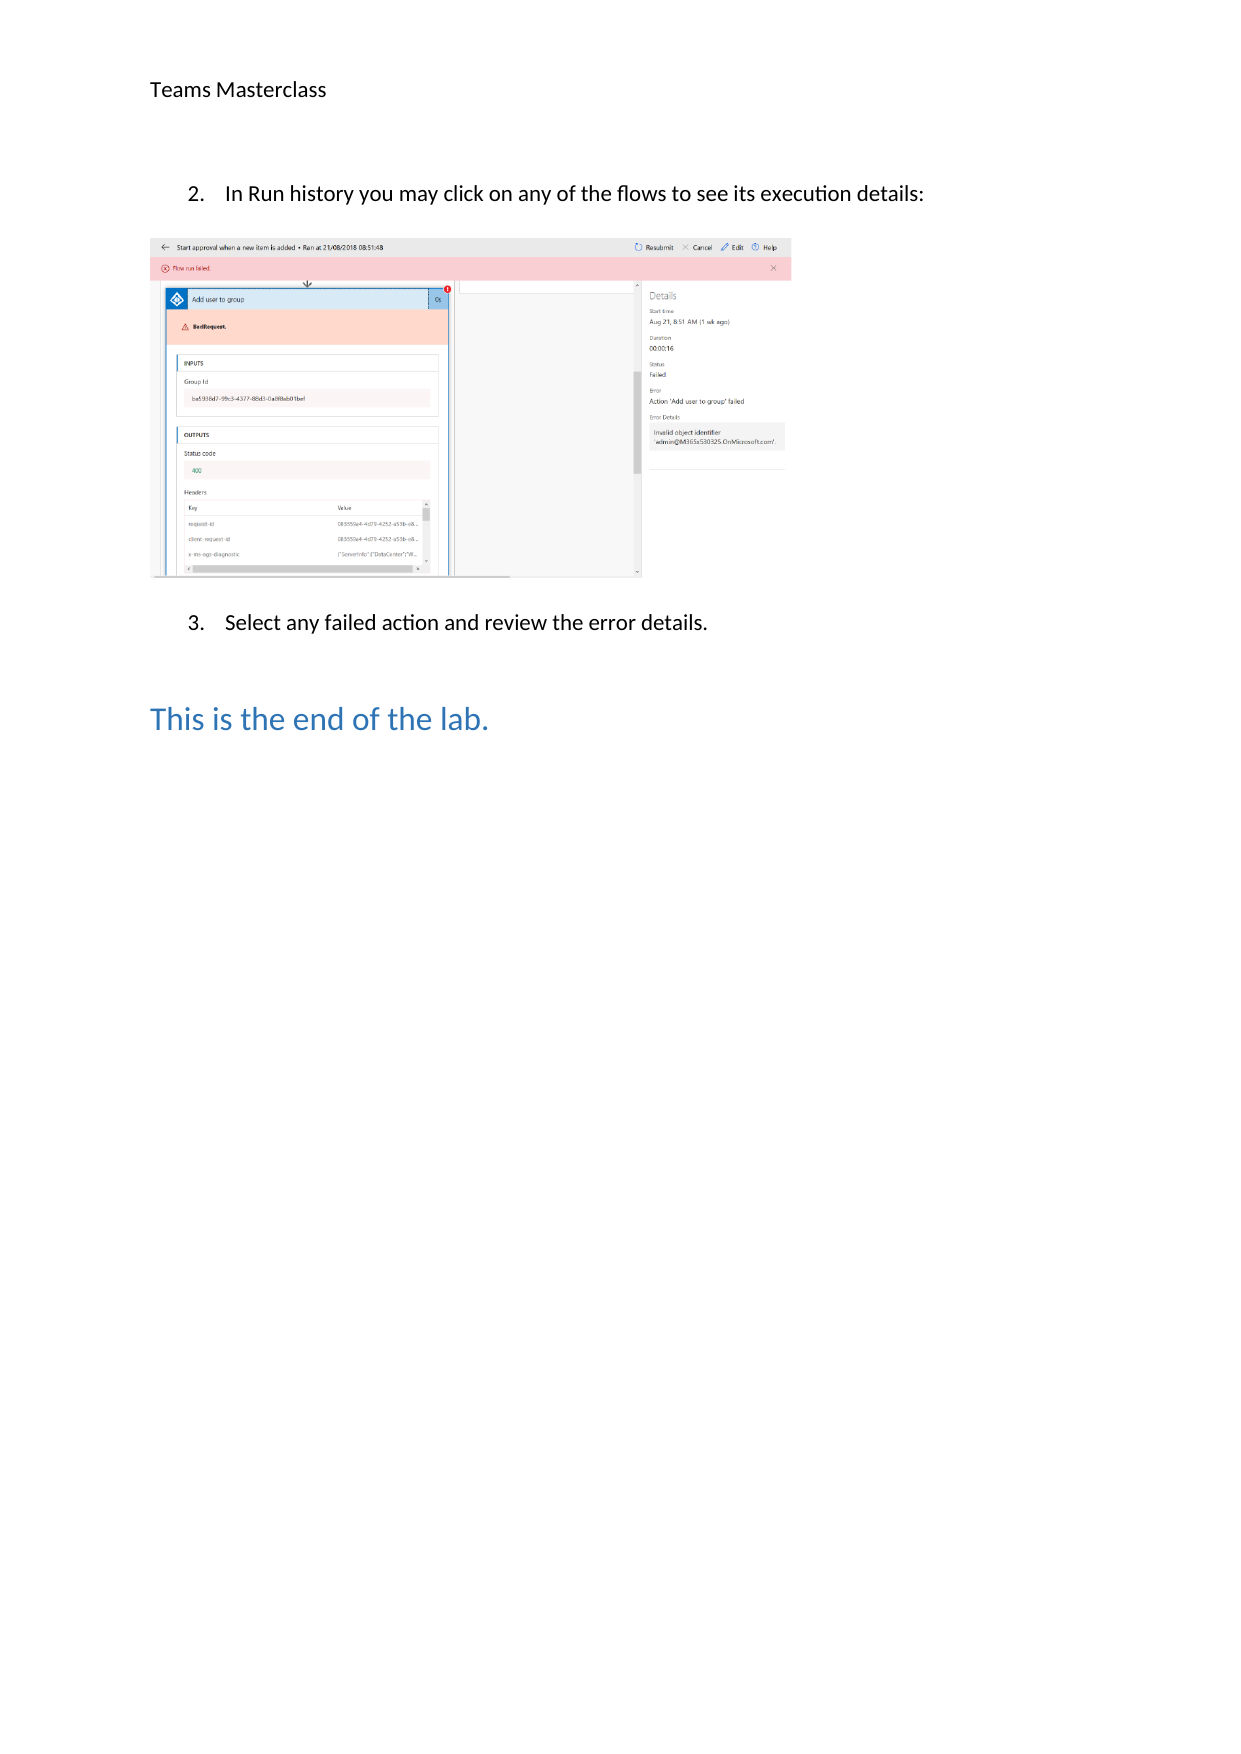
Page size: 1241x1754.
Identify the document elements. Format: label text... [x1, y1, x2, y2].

subtitle This is the end of the lab. [150, 698, 1187, 738]
list In Run history you may click on any of the flows to see its execution details: [187, 179, 1187, 207]
list Select any failed action and review the error details. [187, 608, 1187, 636]
picture [150, 238, 792, 578]
